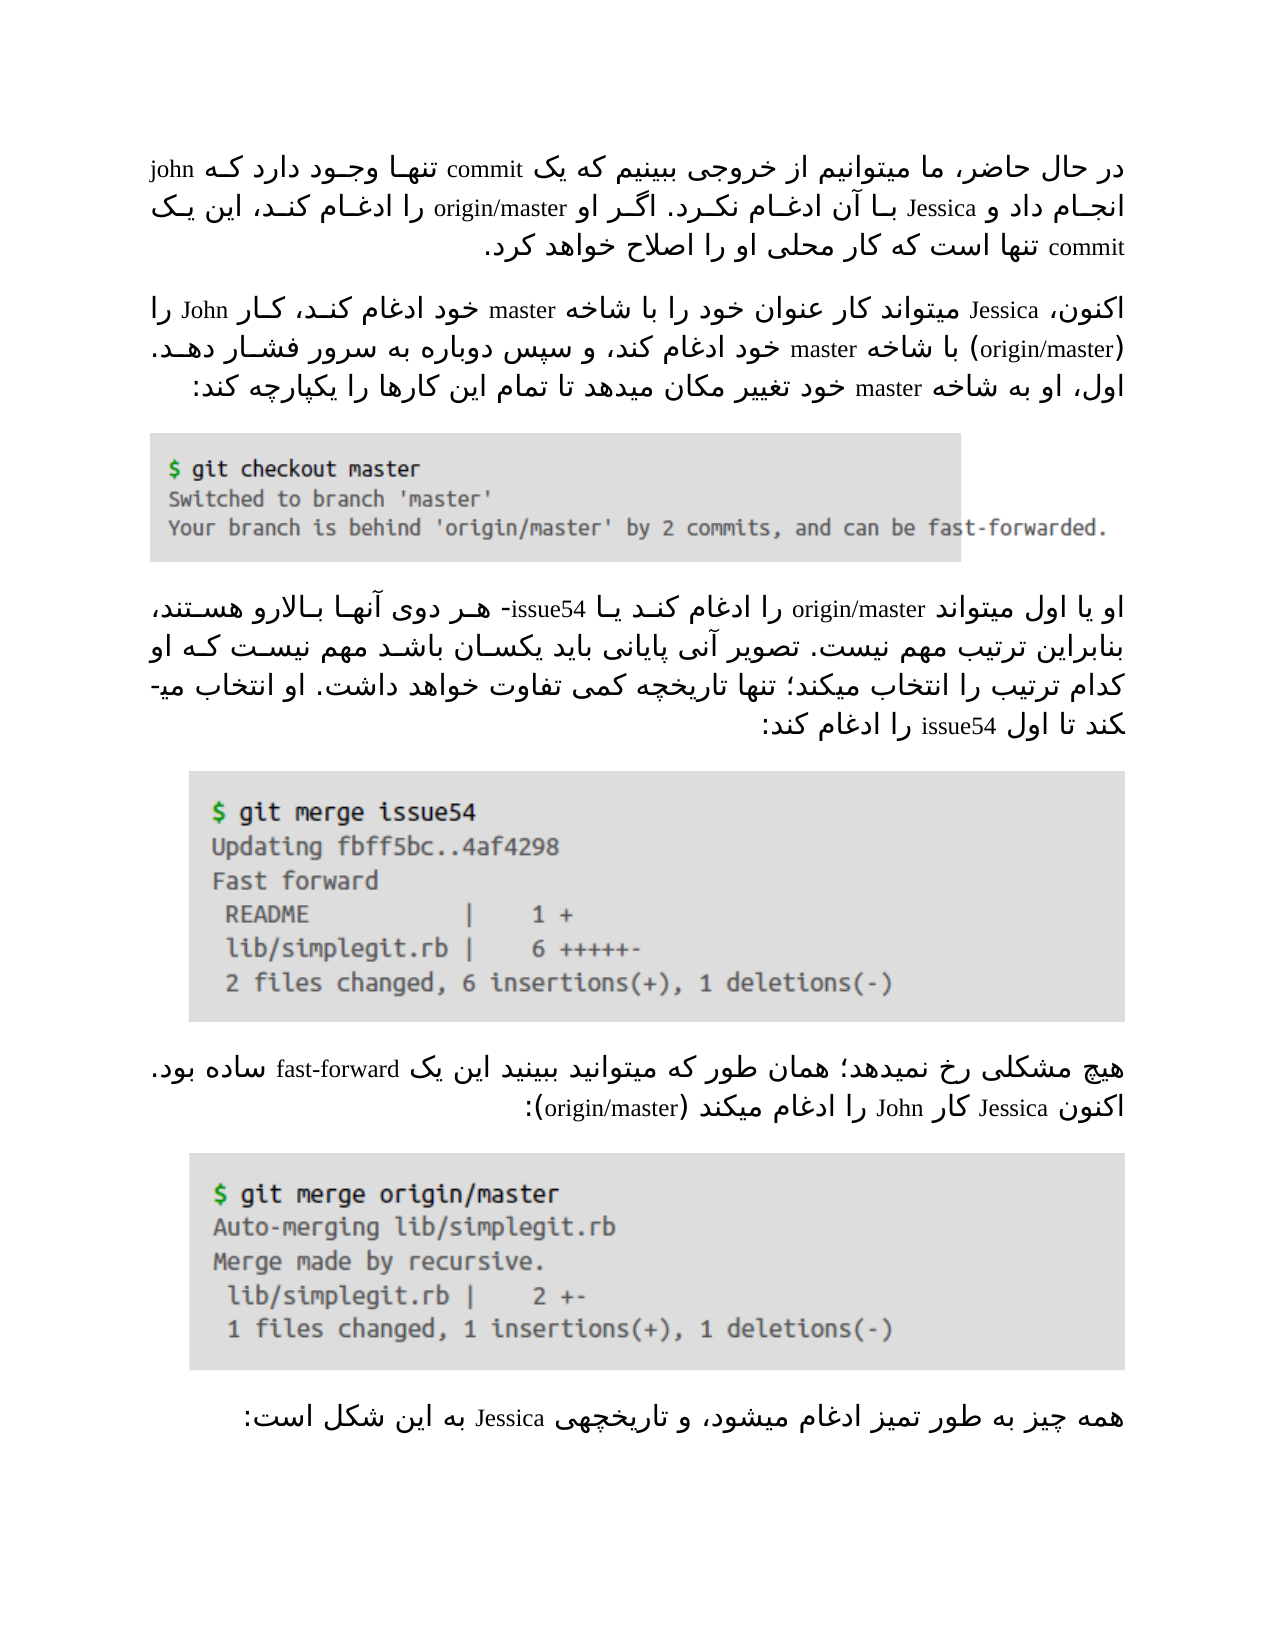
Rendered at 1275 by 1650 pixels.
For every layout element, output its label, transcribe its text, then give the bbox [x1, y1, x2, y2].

text اکنون، Jessica میتواند کار عنوان خود را با شاخه master خود ادغام کند، کار John را (origin/master) با شاخه master خود ادغام کند، و سپس دوباره به سرور فشار دهد. اول، او به شاخه master خود تغییر مکان میدهد تا تمام این کارها را یکپارچه کند: [150, 292, 1125, 404]
text همه چیز به طور تمیز ادغام میشود، و تاریخچهی Jessica به این شکل است: [150, 1399, 1125, 1433]
text در حال حاضر، ما میتوانیم از خروجی ببینیم که یک commit تنها وجود دارد که john انجام داد و Jessica با آن ادغام نکرد. اگر او origin/master را ادغام کند، این یک commit تنها است که کار محلی او را اصلاح خواهد کرد. [150, 150, 1125, 262]
text او یا اول میتواند origin/master را ادغام کند یا issue54- هر دوی آنها بالارو هستند، بنابراین ترتیب مهم نیست. تصویر آنی پایانی باید یکسان باشد مهم نیست که او کدام ترتیب را انتخاب میکند؛ تنها تاریخچه کمی تفاوت خواهد داشت. او انتخاب میکند تا اول issue54 را ادغام کند: [150, 590, 1125, 741]
text هیچ مشکلی رخ نمیدهد؛ همان طور که میتوانید ببینید این یک fast-forward ساده بود. اکنون Jessica کار John را ادغام میکند (origin/master): [150, 1050, 1125, 1123]
